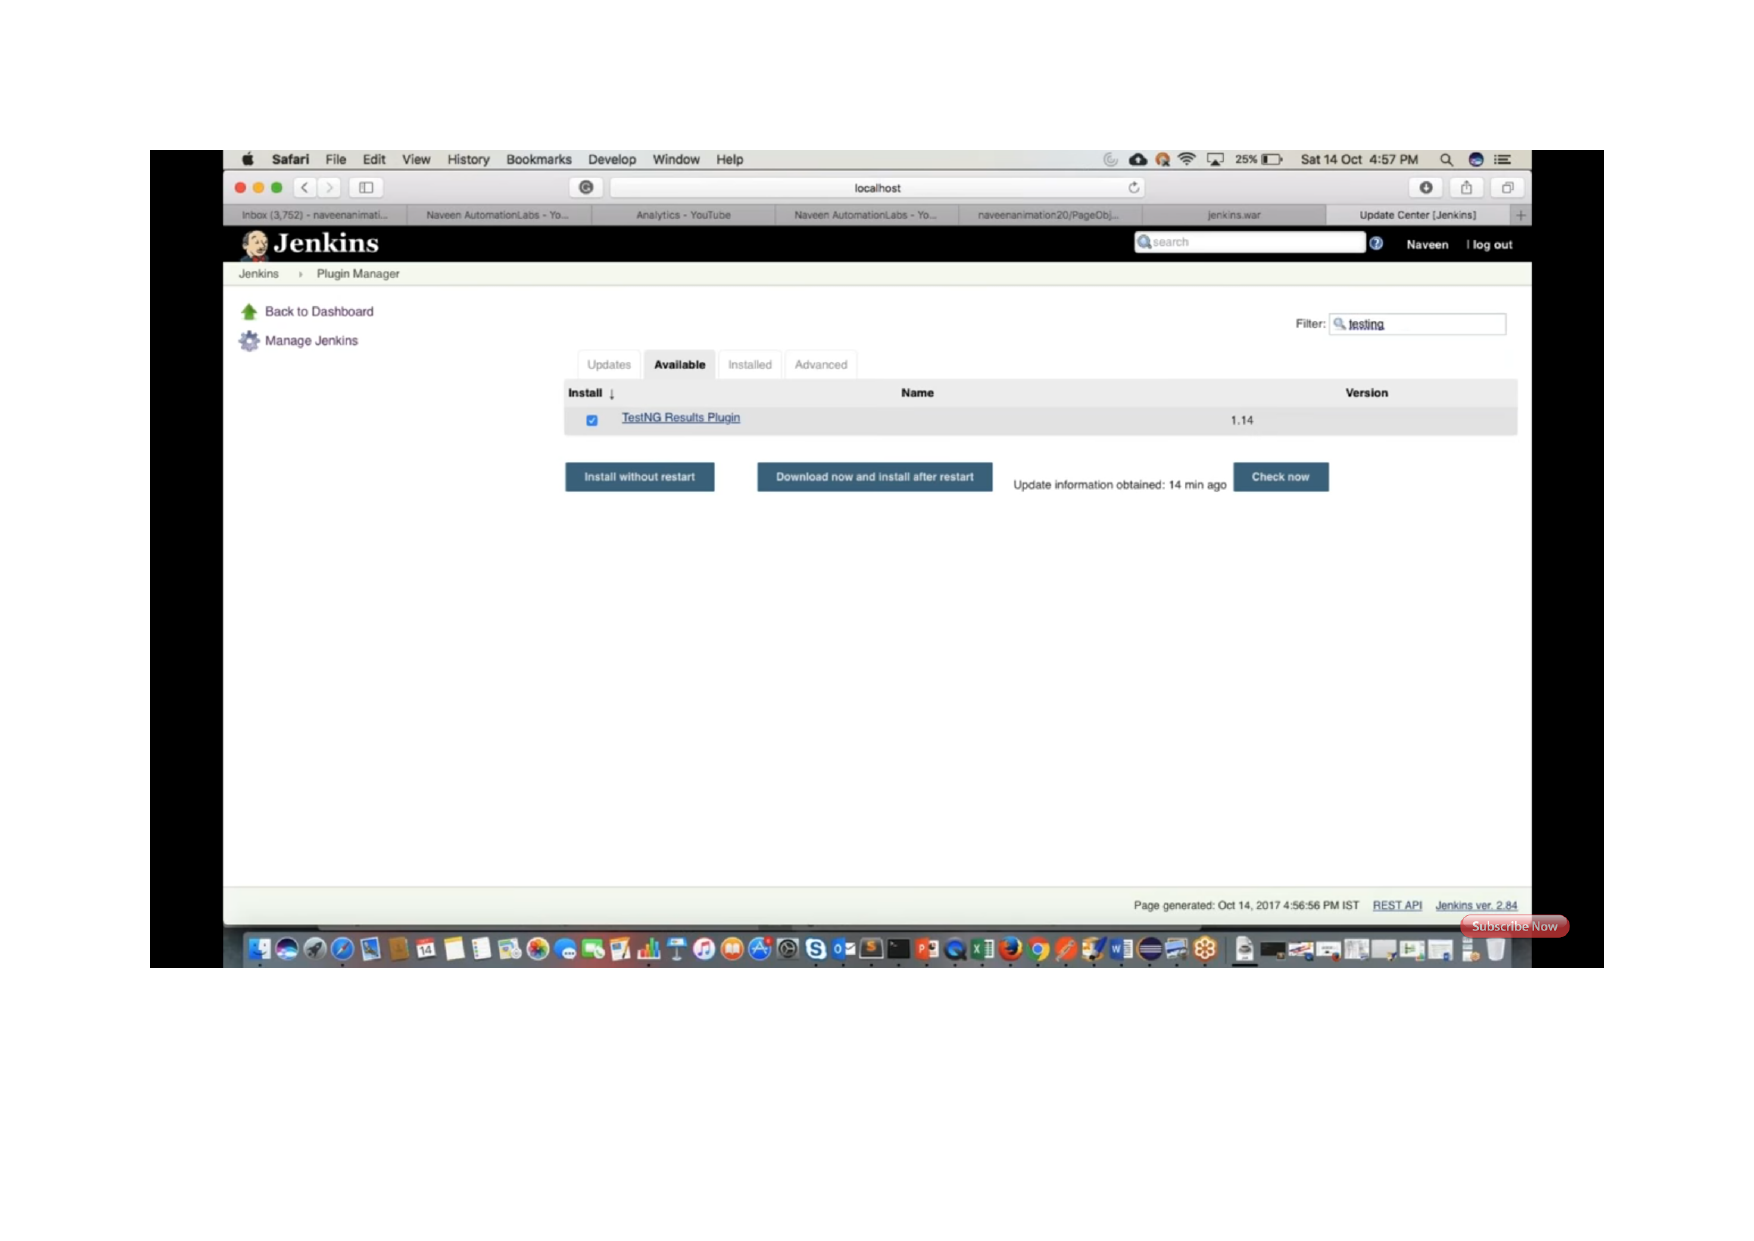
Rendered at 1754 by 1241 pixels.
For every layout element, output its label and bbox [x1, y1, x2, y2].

picture [150, 150, 1604, 968]
